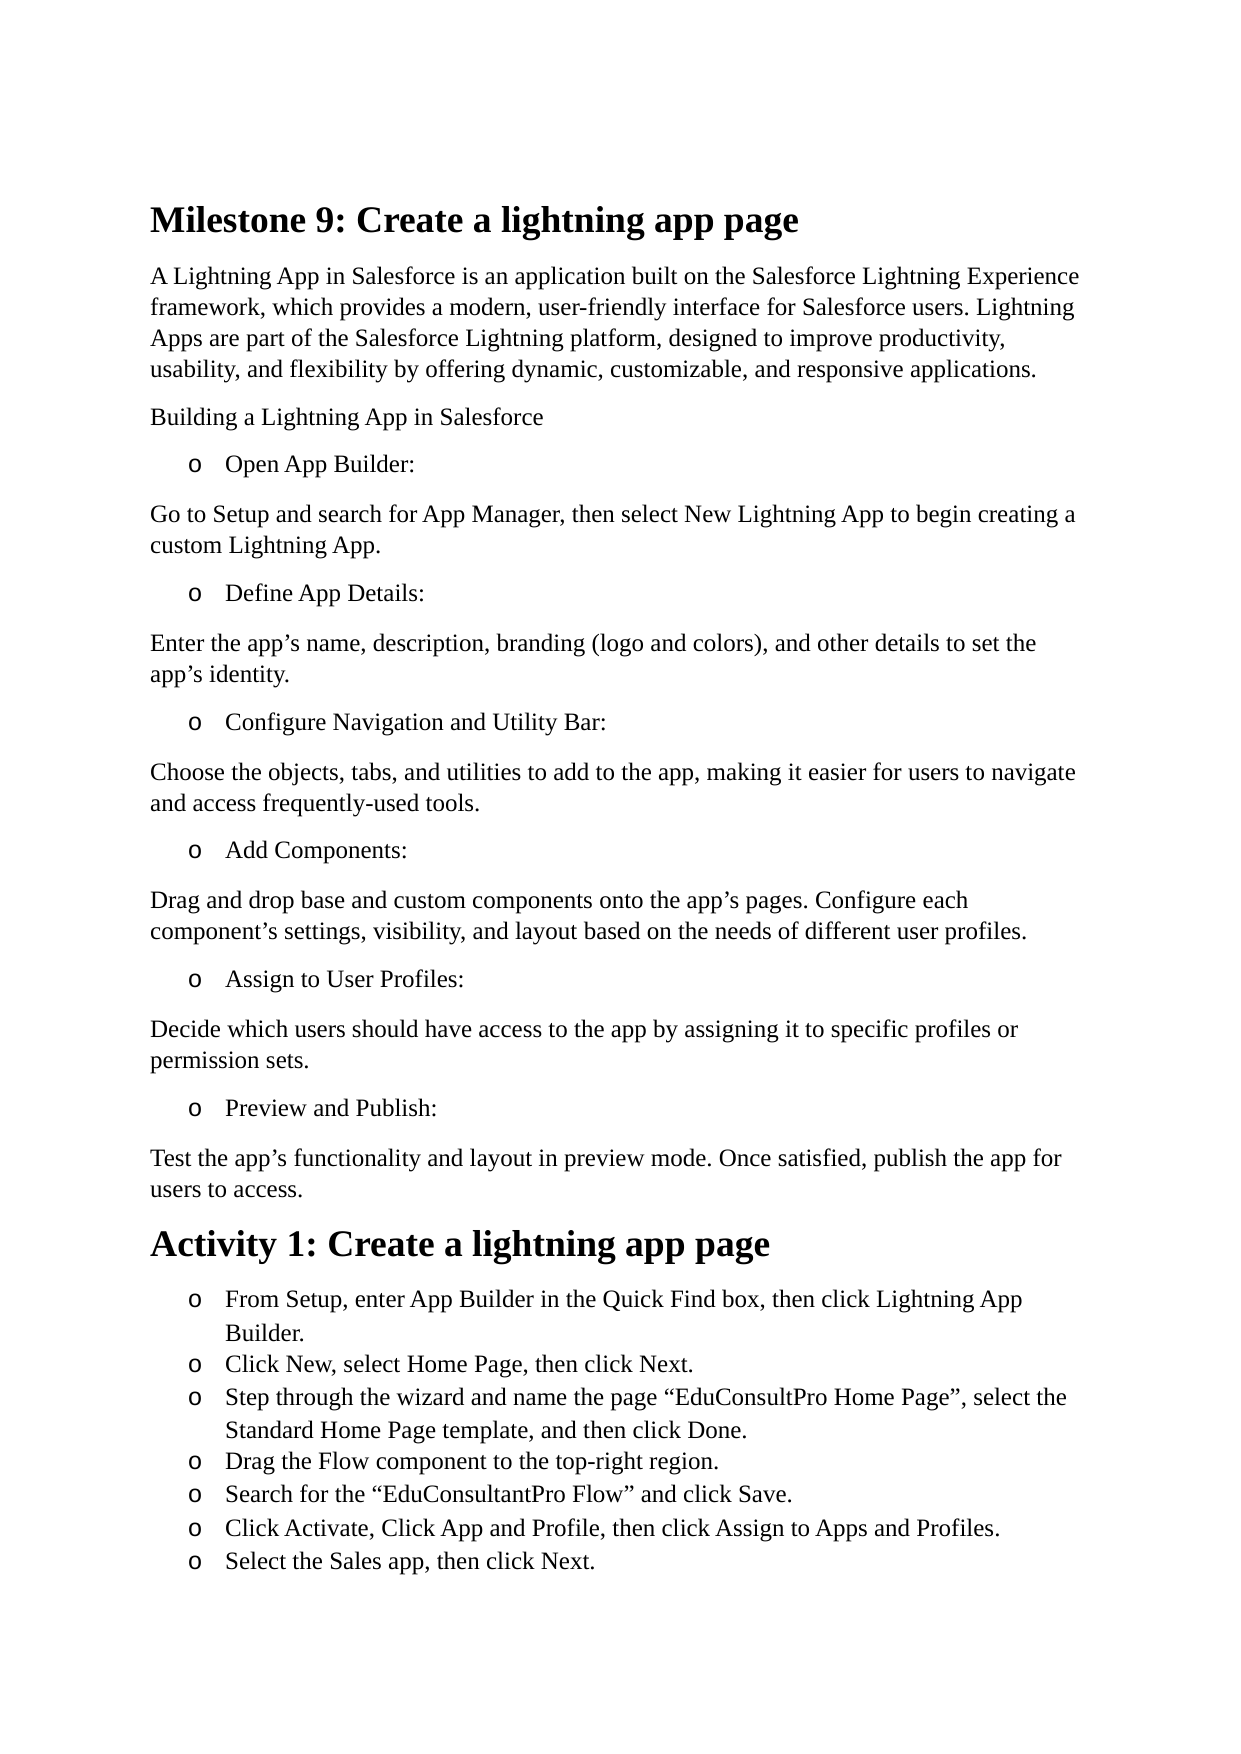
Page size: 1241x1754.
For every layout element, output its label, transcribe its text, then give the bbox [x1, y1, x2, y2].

text Building a Lightning App in Salesforce [150, 402, 1090, 431]
list Click Activate, Click App and Profile, then click Assign to Apps and Profiles. [187, 1513, 1090, 1543]
text Enter the app’s name, description, branding (logo and colors), and other details to set the app’s identity. [150, 628, 1090, 688]
list Define App Details: [187, 578, 1090, 609]
list Select the Sales app, then click Next. [187, 1546, 1090, 1577]
text Milestone 9: Create a lightning app page [150, 198, 1090, 241]
list Search for the “EduConsultantPro Flow” and click Save. [187, 1479, 1090, 1510]
list Open App Builder: [187, 449, 1090, 480]
list Configure Navigation and Utility Bar: [187, 707, 1090, 738]
list From Setup, enter App Builder in the Quick Find box, then click Lightning App Builder. [187, 1284, 1090, 1346]
text Test the app’s functionality and layout in preview mode. Once satisfied, publish the app for users to access. [150, 1143, 1090, 1202]
list Add Components: [187, 835, 1090, 866]
text Activity 1: Create a lightning app page [150, 1221, 1090, 1264]
text Choose the objects, tabs, and utilities to add to the app, making it easier for users to navigate and access frequently-used tools. [150, 757, 1090, 816]
list Click New, select Home Page, then click Next. [187, 1349, 1090, 1379]
list Assign to User Profiles: [187, 964, 1090, 995]
text Drag and drop base and custom components onto the app’s pages. Configure each component’s settings, visibility, and layout based on the needs of different user profiles. [150, 885, 1090, 945]
list Preview and Publish: [187, 1093, 1090, 1123]
text A Lightning App in Salesforce is an application built on the Salesforce Lightning Experience framework, which provides a modern, user-friendly interface for Salesforce users. Lightning Apps are part of the Salesforce Lightning platform, designed to improve productivity, usability, and flexibility by offering dynamic, customizable, and responsive applications. [150, 261, 1090, 383]
text Decide which users should have access to the app by assigning it to specific profiles or permission sets. [150, 1014, 1090, 1074]
text Go to Setup and search for App Manager, then select New Lightning App to begin creating a custom Lightning App. [150, 499, 1090, 559]
list Step through the wizard and name the page “EduConsultPro Home Page”, select the Standard Home Page template, and then click Done. [187, 1382, 1090, 1444]
list Drag the Flow component to the top-right region. [187, 1446, 1090, 1477]
